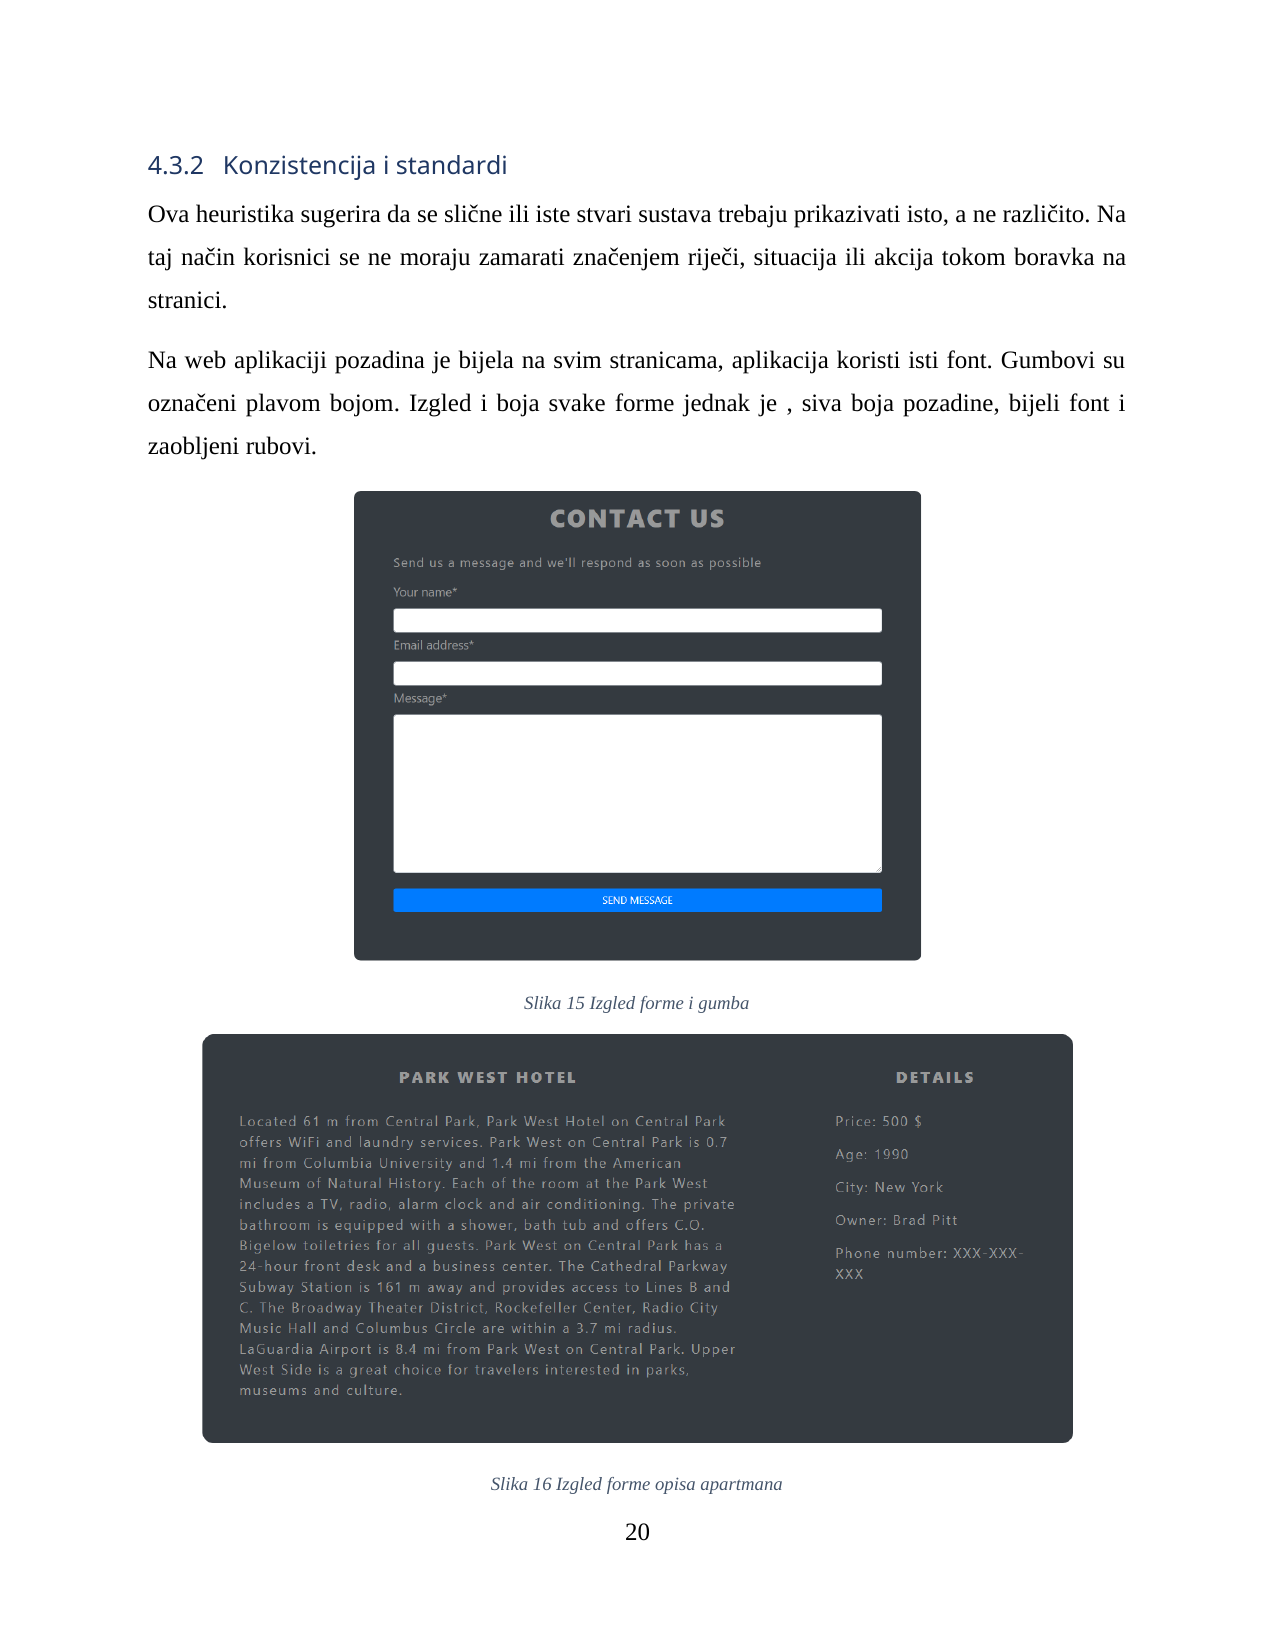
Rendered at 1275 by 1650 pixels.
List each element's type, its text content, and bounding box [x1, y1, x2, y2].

picture [202, 1034, 1073, 1443]
text Slika 15 Izgled forme i gumba [148, 992, 1127, 1013]
text Slika 16 Izgled forme opisa apartmana [148, 1473, 1127, 1495]
subtitle Konzistencija i standardi [148, 148, 1127, 182]
picture [353, 490, 922, 961]
text Ova heuristika sugerira da se slične ili iste stvari sustava trebaju prikazivati isto, a ne različito. Na taj način korisnici se ne moraju zamarati značenjem riječi, situacija ili akcija tokom boravka na stranici. [148, 199, 1127, 314]
text Na web aplikaciji pozadina je bijela na svim stranicama, aplikacija koristi isti font. Gumbovi su označeni plavom bojom. Izgled i boja svake forme jednak je , siva boja pozadine, bijeli font i zaobljeni rubovi. [148, 345, 1127, 460]
